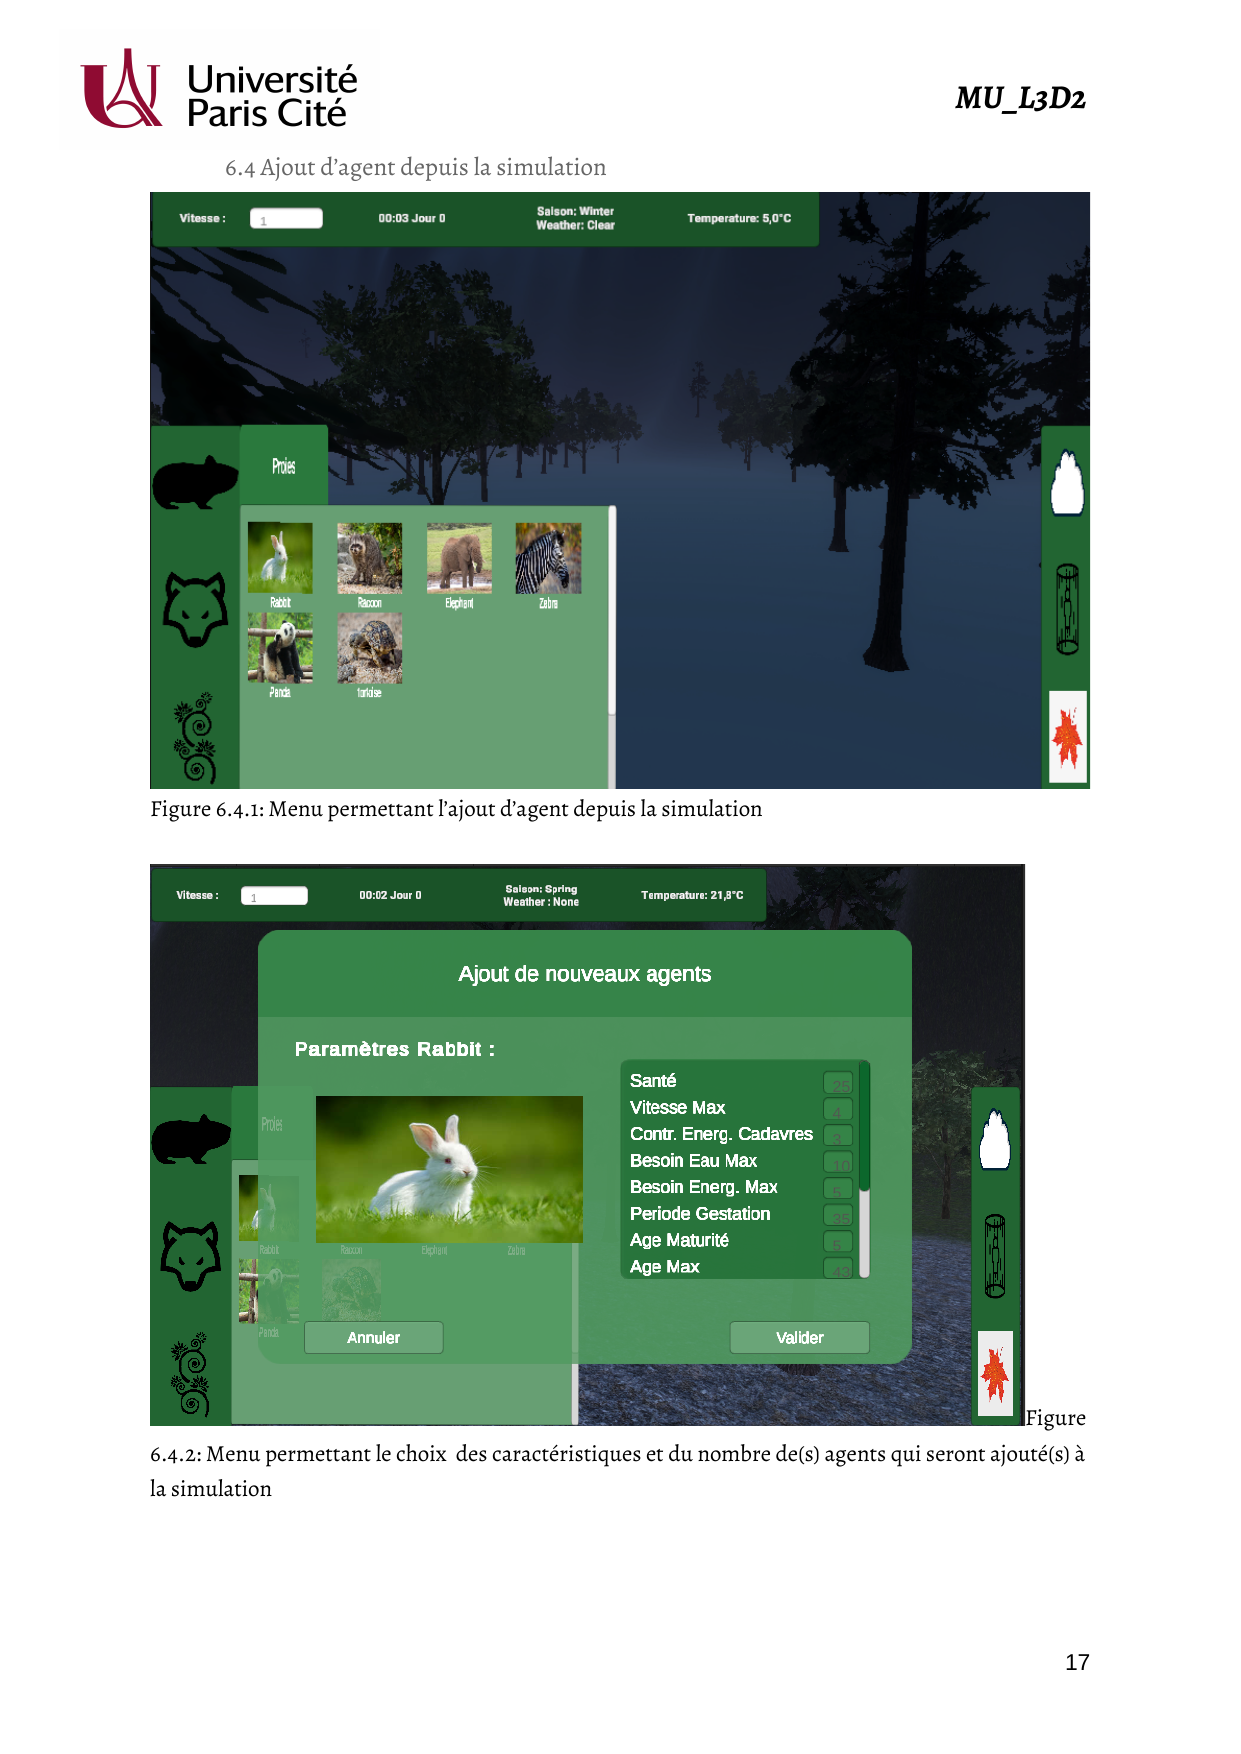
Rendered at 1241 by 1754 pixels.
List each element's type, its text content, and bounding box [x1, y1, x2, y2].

text Figure 6.4.1: Menu permettant l’ajout d’agent depuis la simulation [150, 789, 1090, 824]
picture [150, 192, 1091, 789]
picture [150, 864, 1025, 1426]
picture [59, 29, 380, 150]
subtitle 6.4 Ajout d’agent depuis la simulation [150, 150, 1090, 184]
